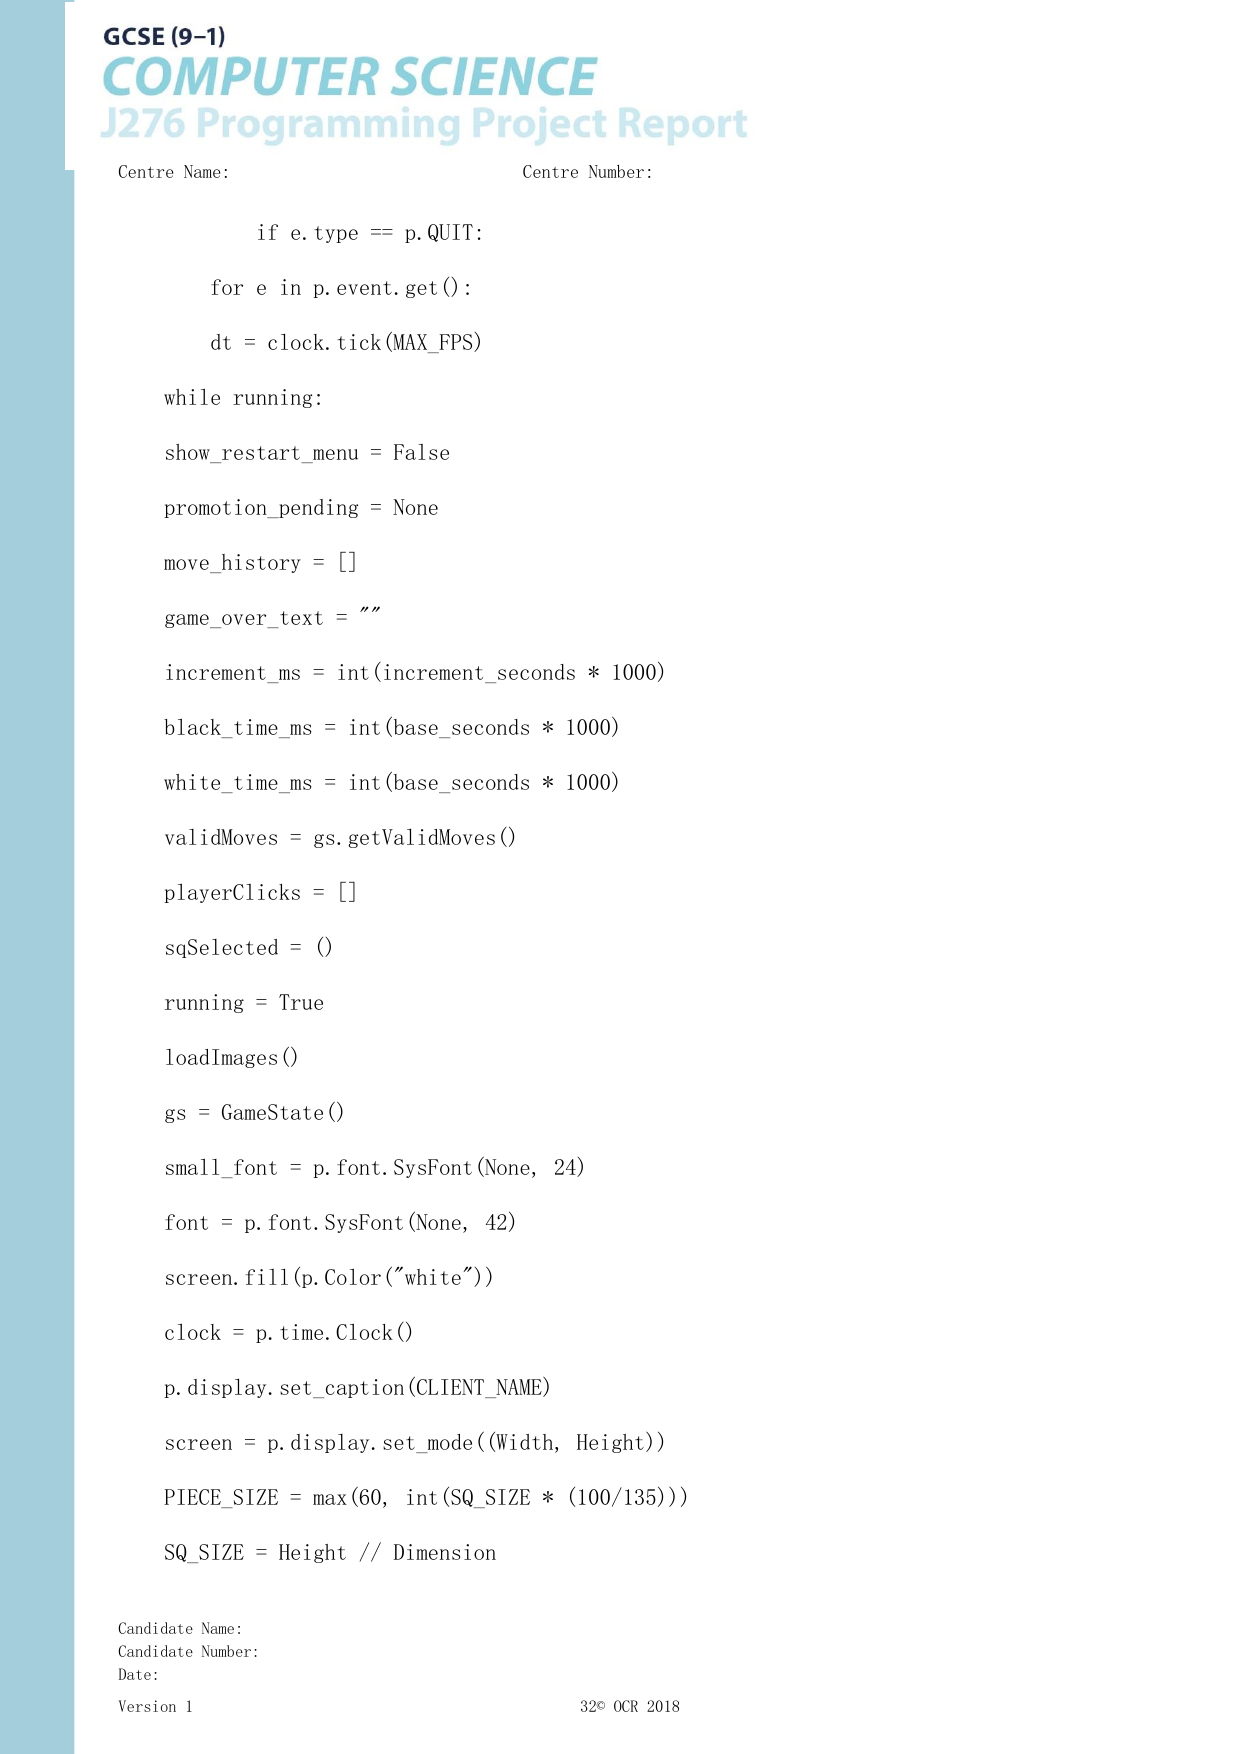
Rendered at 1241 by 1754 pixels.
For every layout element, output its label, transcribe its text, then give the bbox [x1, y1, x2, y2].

text for e in p.event.get(): [118, 272, 1152, 298]
text validMoves = gs.getValidMoves() [118, 822, 1152, 848]
text clock = p.time.Clock() [118, 1317, 1152, 1343]
text show_restart_menu = False [118, 437, 1152, 463]
text screen.fill(p.Color("white")) [118, 1262, 1152, 1288]
text if e.type == p.QUIT: [118, 217, 1152, 243]
text gs = GameState() [118, 1097, 1152, 1123]
text white_time_ms = int(base_seconds * 1000) [118, 767, 1152, 793]
text SQ_SIZE = Height // Dimension [118, 1537, 1152, 1563]
text dt = clock.tick(MAX_FPS) [118, 327, 1152, 353]
text screen = p.display.set_mode((Width, Height)) [118, 1427, 1152, 1453]
text while running: [118, 382, 1152, 408]
text small_font = p.font.SysFont(None, 24) [118, 1152, 1152, 1178]
picture [65, 2, 1240, 170]
text running = True [118, 987, 1152, 1013]
text loadImages() [118, 1042, 1152, 1068]
text font = p.font.SysFont(None, 42) [118, 1207, 1152, 1233]
text PIECE_SIZE = max(60, int(SQ_SIZE * (100/135))) [118, 1482, 1152, 1508]
text sqSelected = () [118, 932, 1152, 958]
text playerClicks = [] [118, 877, 1152, 903]
text p.display.set_caption(CLIENT_NAME) [118, 1372, 1152, 1398]
text move_history = [] [118, 547, 1152, 573]
text game_over_text = "" [118, 602, 1152, 628]
text black_time_ms = int(base_seconds * 1000) [118, 712, 1152, 738]
text promotion_pending = None [118, 492, 1152, 518]
text increment_ms = int(increment_seconds * 1000) [118, 657, 1152, 683]
